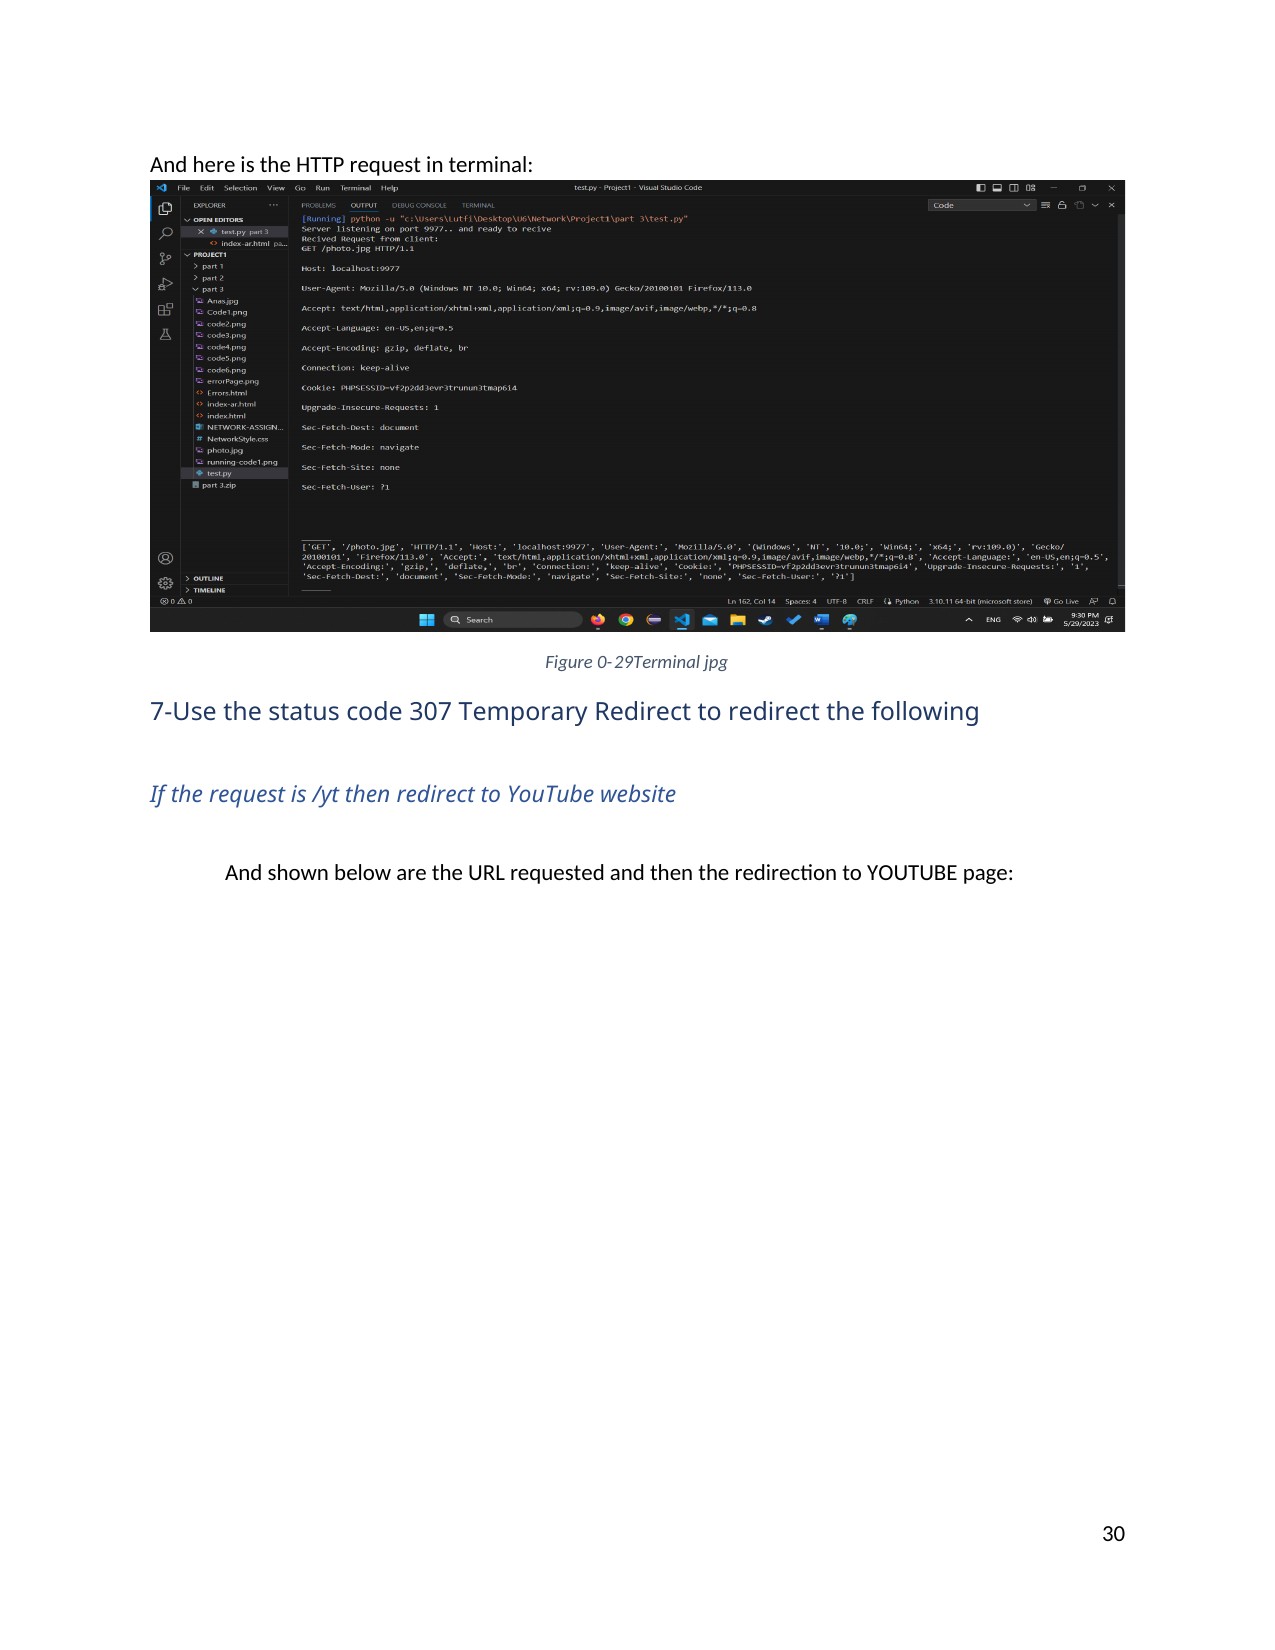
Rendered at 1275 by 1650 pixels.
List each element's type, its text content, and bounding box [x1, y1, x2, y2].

text And shown below are the URL requested and then the redirection to YOUTUBE page: [150, 858, 1125, 886]
text And here is the HTTP request in terminal: [150, 150, 1125, 180]
subtitle 7-Use the status code 307 Temporary Redirect to redirect the following [150, 694, 1125, 728]
subtitle If the request is /yt then redirect to YouTube website [150, 778, 1125, 809]
picture [150, 180, 1125, 632]
